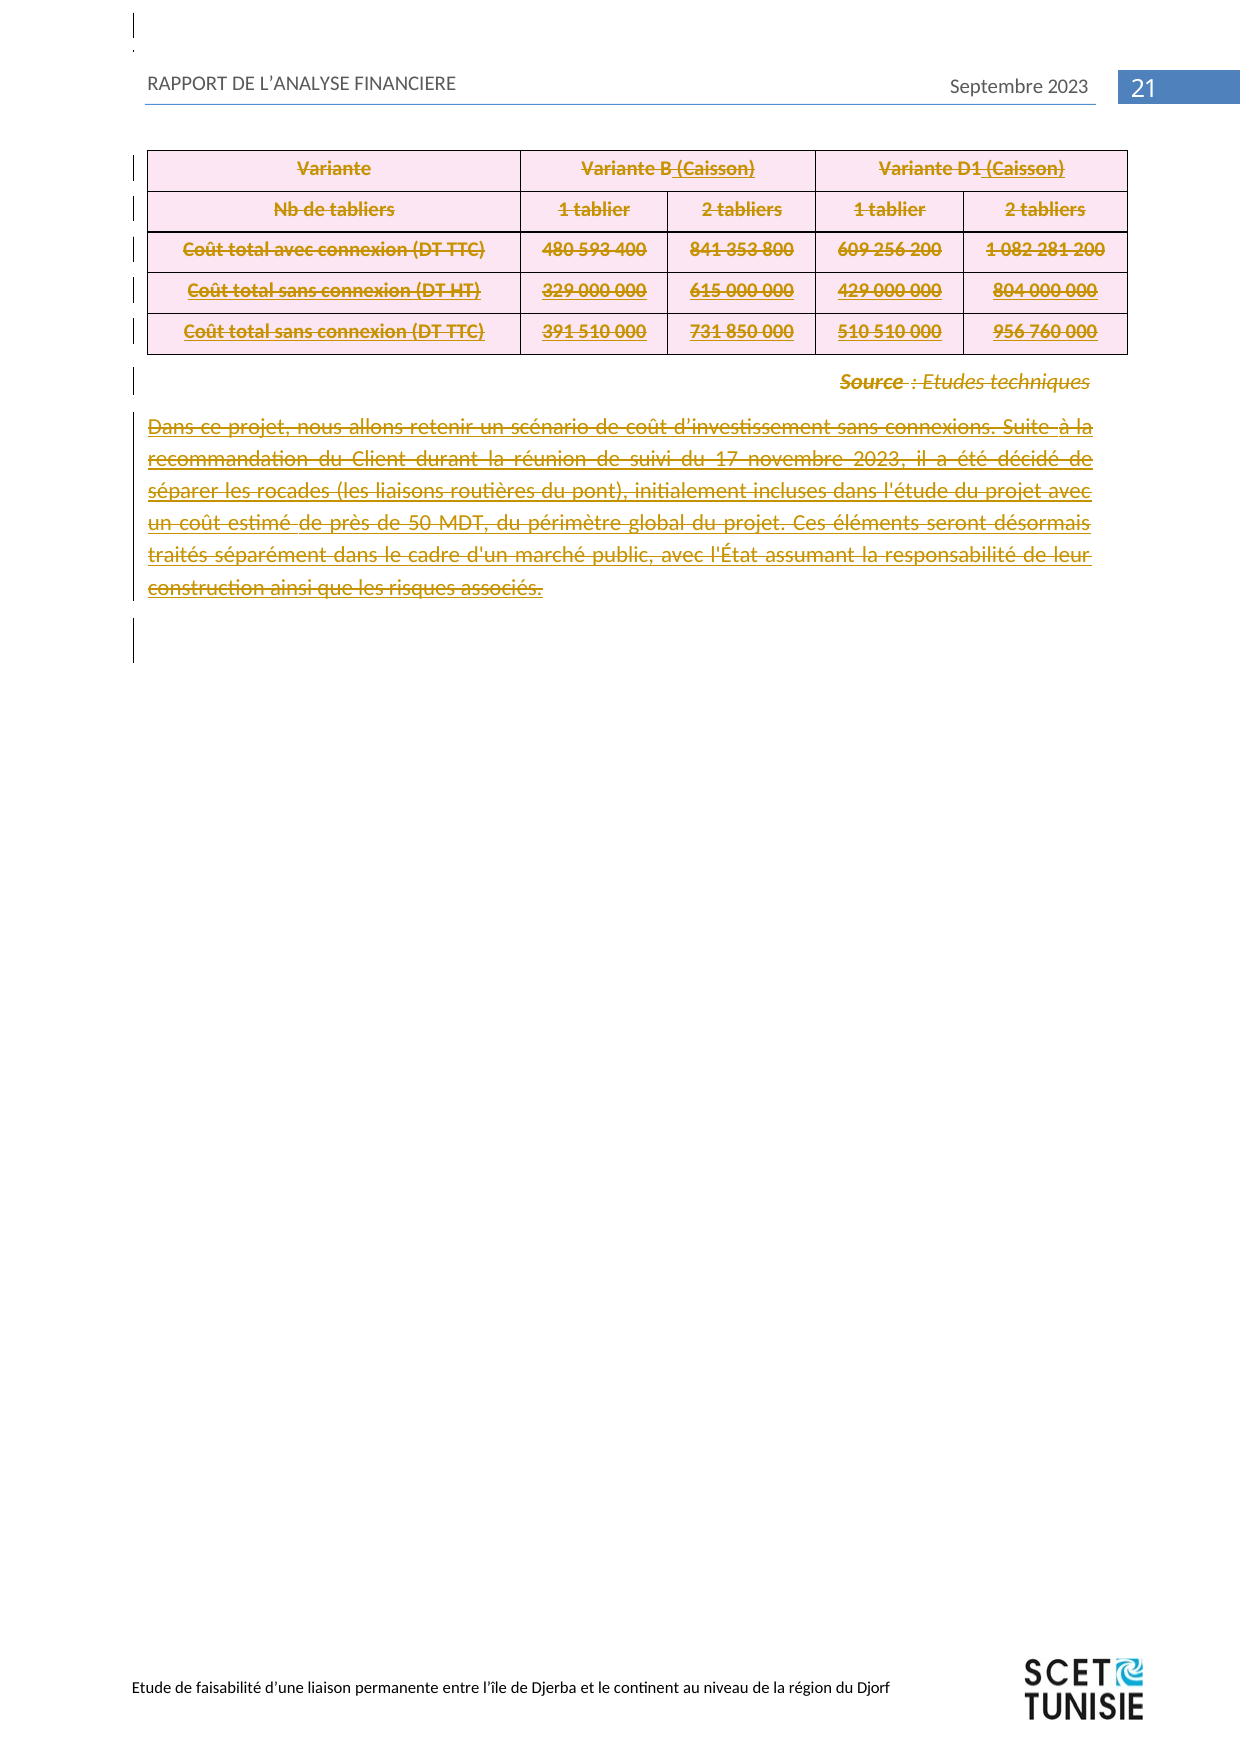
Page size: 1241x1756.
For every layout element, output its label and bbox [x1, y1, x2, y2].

picture [1024, 1658, 1143, 1720]
